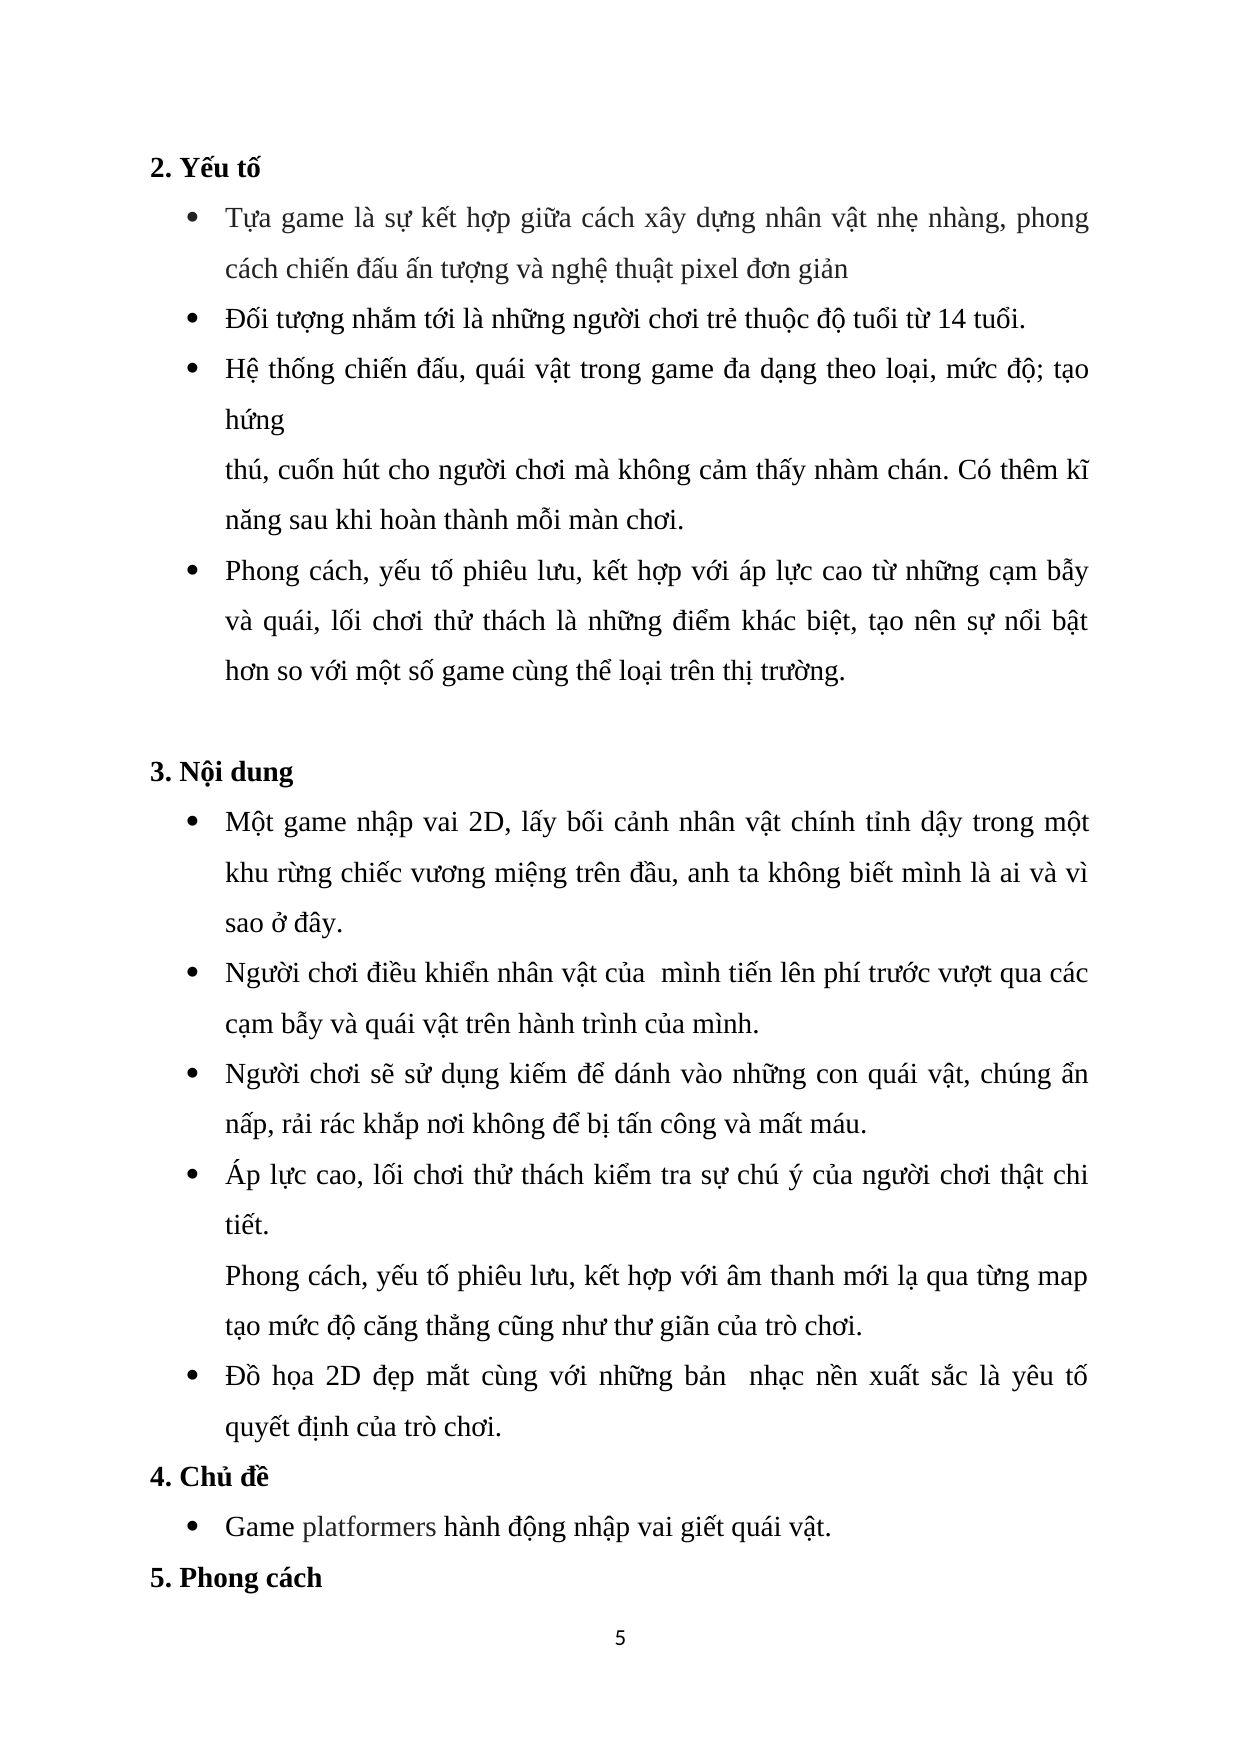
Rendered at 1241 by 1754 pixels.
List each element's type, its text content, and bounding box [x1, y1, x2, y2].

list Phong cách, yếu tố phiêu lưu, kết hợp với áp lực cao từ những cạm bẫy và quái, lối chơi thử thách là những điểm khác biệt, tạo nên sự nổi bật hơn so với một số game cùng thể loại trên thị trường. [187, 553, 1090, 687]
list Đồ họa 2D đẹp mắt cùng với những bản nhạc nền xuất sắc là yêu tố quyết định của trò chơi. [187, 1358, 1090, 1442]
list Một game nhập vai 2D, lấy bối cảnh nhân vật chính tỉnh dậy trong một khu rừng chiếc vương miệng trên đầu, anh ta không biết mình là ai và vì sao ở đây. [187, 804, 1090, 939]
list Hệ thống chiến đấu, quái vật trong game đa dạng theo loại, mức độ; tạo hứng [187, 351, 1090, 435]
text thú, cuốn hút cho người chơi mà không cảm thấy nhàm chán. Có thêm kĩ năng sau khi hoàn thành mỗi màn chơi. [225, 452, 1090, 536]
list Áp lực cao, lối chơi thử thách kiểm tra sự chú ý của người chơi thật chi tiết. [187, 1157, 1090, 1241]
text Phong cách, yếu tố phiêu lưu, kết hợp với âm thanh mới lạ qua từng map tạo mức độ căng thẳng cũng như thư giãn của trò chơi. [225, 1258, 1090, 1342]
list Game platformers hành động nhập vai giết quái vật. [187, 1509, 302, 1543]
text 2. Yếu tố [150, 150, 1090, 183]
list Game platformers hành động nhập vai giết quái vật. [436, 1509, 1090, 1543]
list Người chơi sẽ sử dụng kiếm để dánh vào những con quái vật, chúng ẩn nấp, rải rác khắp nơi không để bị tấn công và mất máu. [187, 1056, 1090, 1140]
list Đối tượng nhắm tới là những người chơi trẻ thuộc độ tuổi từ 14 tuổi. [187, 301, 1090, 335]
text 4. Chủ đề [150, 1459, 1090, 1493]
text 3. Nội dung [150, 754, 1090, 788]
list Tựa game là sự kết hợp giữa cách xây dựng nhân vật nhẹ nhàng, phong cách chiến đấu ấn tượng và nghệ thuật pixel đơn giản [187, 200, 1090, 284]
text 5. Phong cách [150, 1560, 1090, 1593]
list Người chơi điều khiển nhân vật của mình tiến lên phí trước vượt qua các cạm bẫy và quái vật trên hành trình của mình. [187, 956, 1090, 1039]
